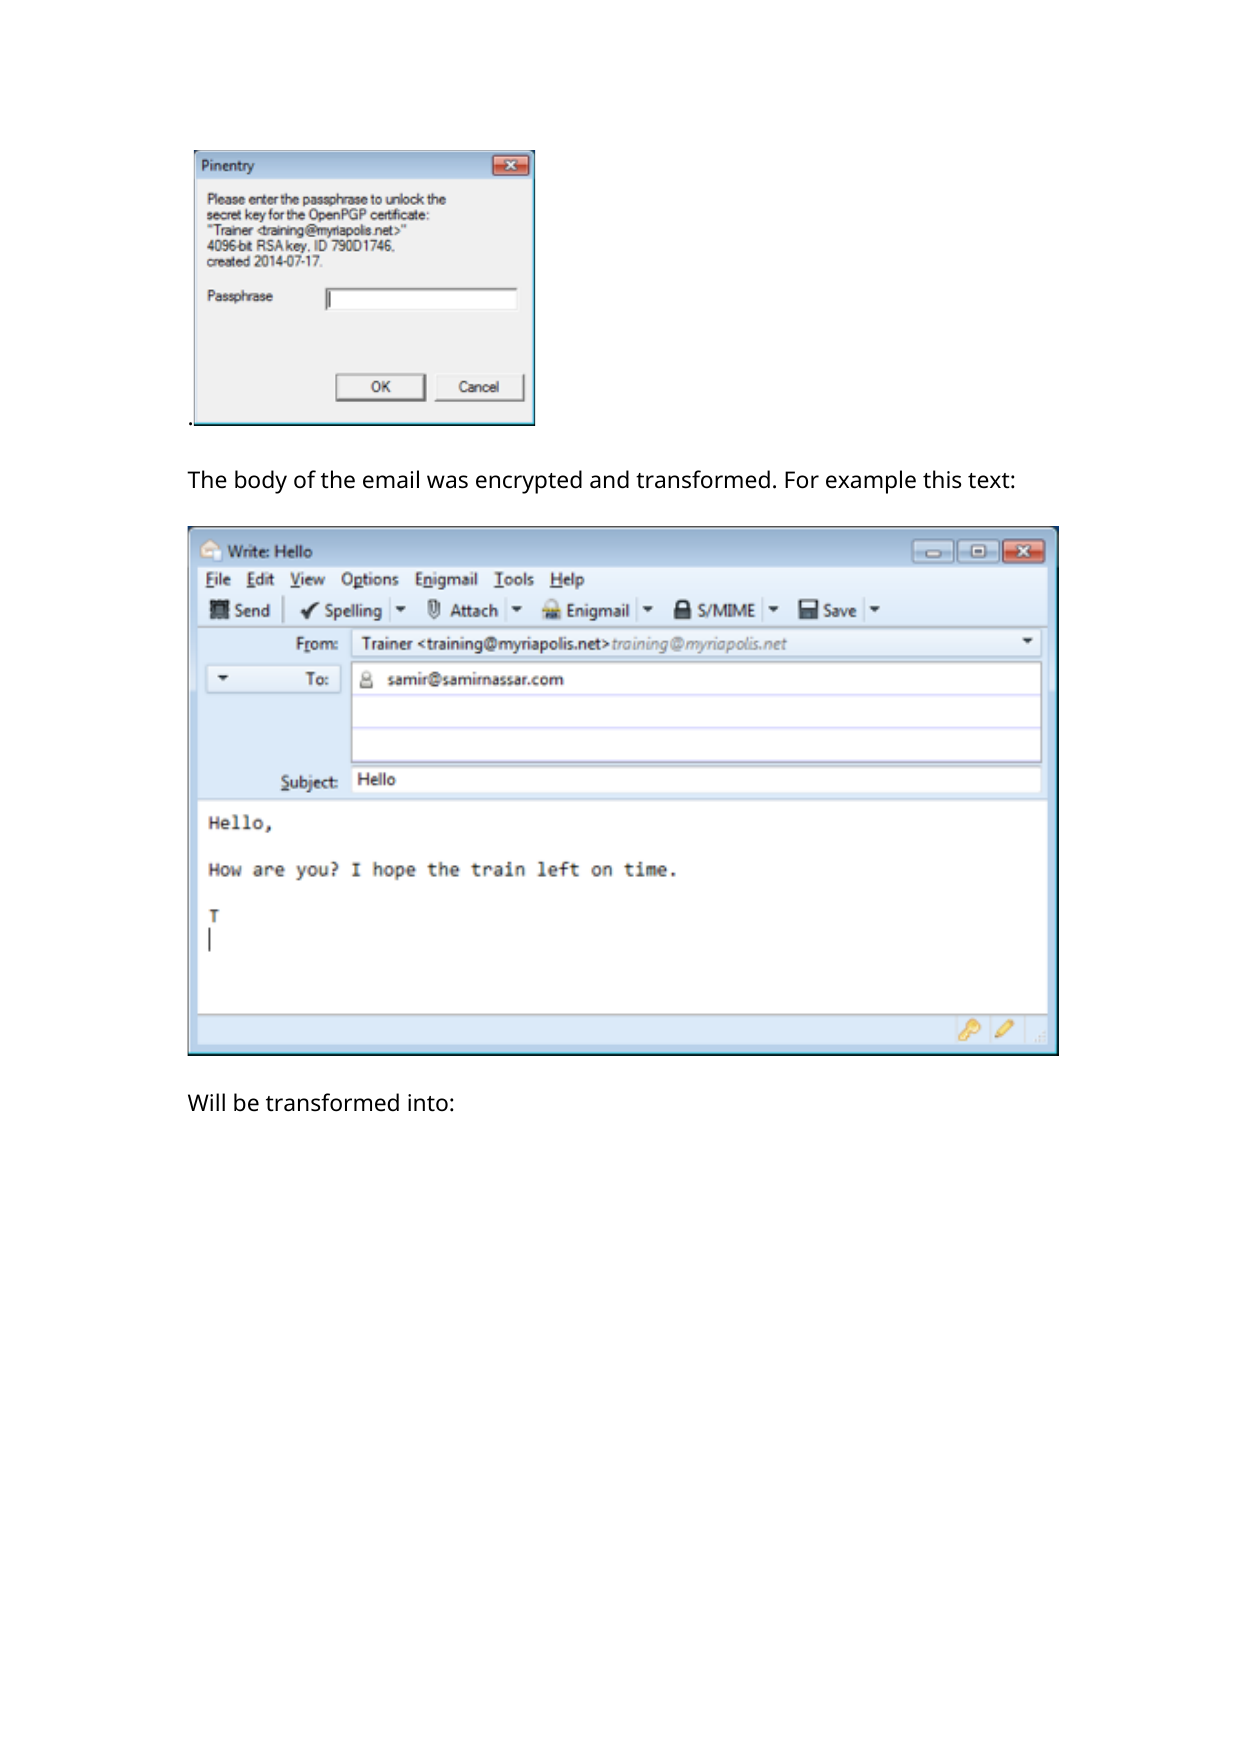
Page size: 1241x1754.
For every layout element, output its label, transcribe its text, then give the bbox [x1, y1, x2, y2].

picture [187, 526, 1059, 1056]
text The body of the email was encrypted and transformed. For example this text: [187, 464, 1053, 495]
text Will be transformed into: [187, 1087, 1053, 1118]
picture [193, 150, 536, 426]
